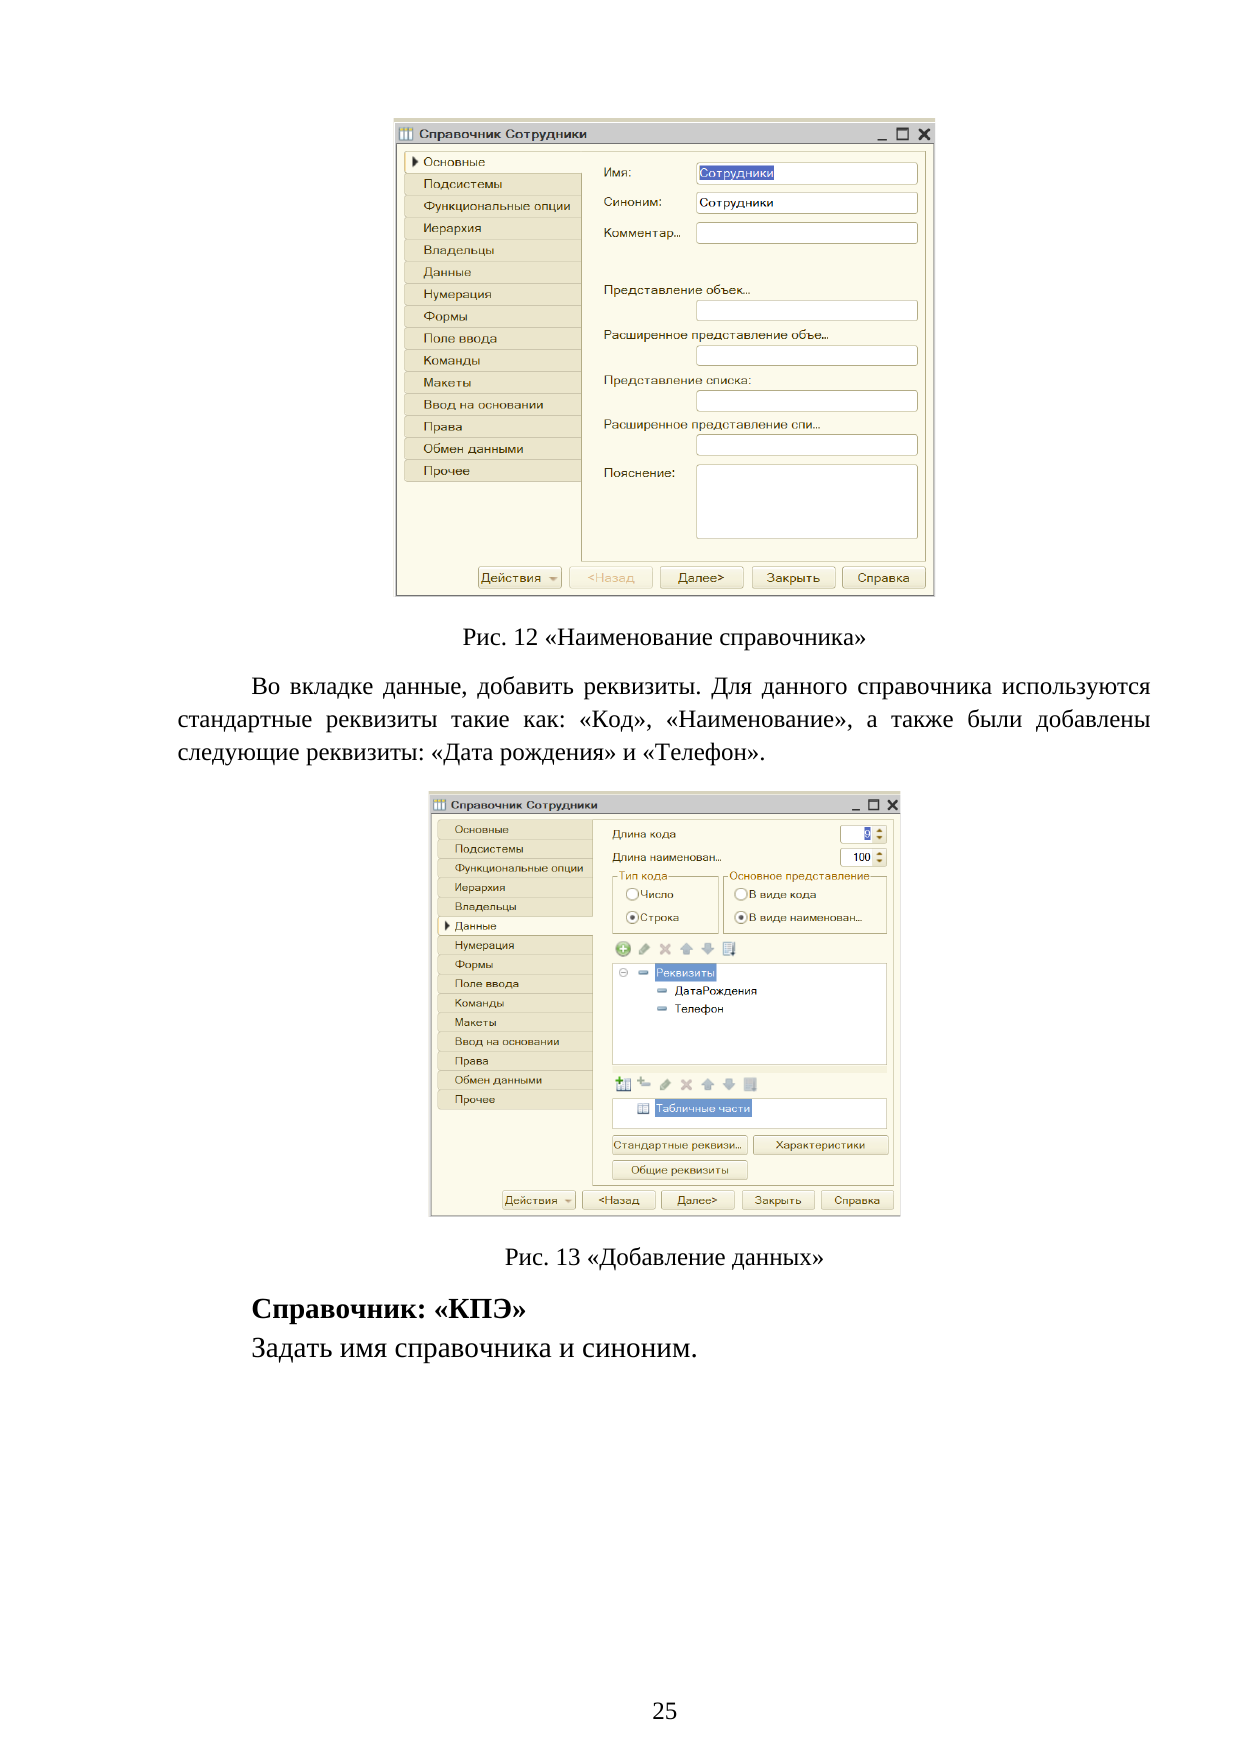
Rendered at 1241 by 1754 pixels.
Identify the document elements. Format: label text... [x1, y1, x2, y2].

text Справочник: «КПЭ» [177, 1291, 1152, 1325]
picture [393, 118, 936, 597]
text Рис. 12 «Наименование справочника» [177, 622, 1152, 651]
text Рис. 13 «Добавление данных» [177, 1242, 1152, 1271]
text Во вкладке данные, добавить реквизиты. Для данного справочника используются стандартные реквизиты такие как: «Код», «Наименование», а также были добавлены следующие реквизиты: «Дата рождения» и «Телефон». [177, 671, 1152, 766]
picture [428, 791, 901, 1217]
text Задать имя справочника и синоним. [177, 1330, 1152, 1363]
